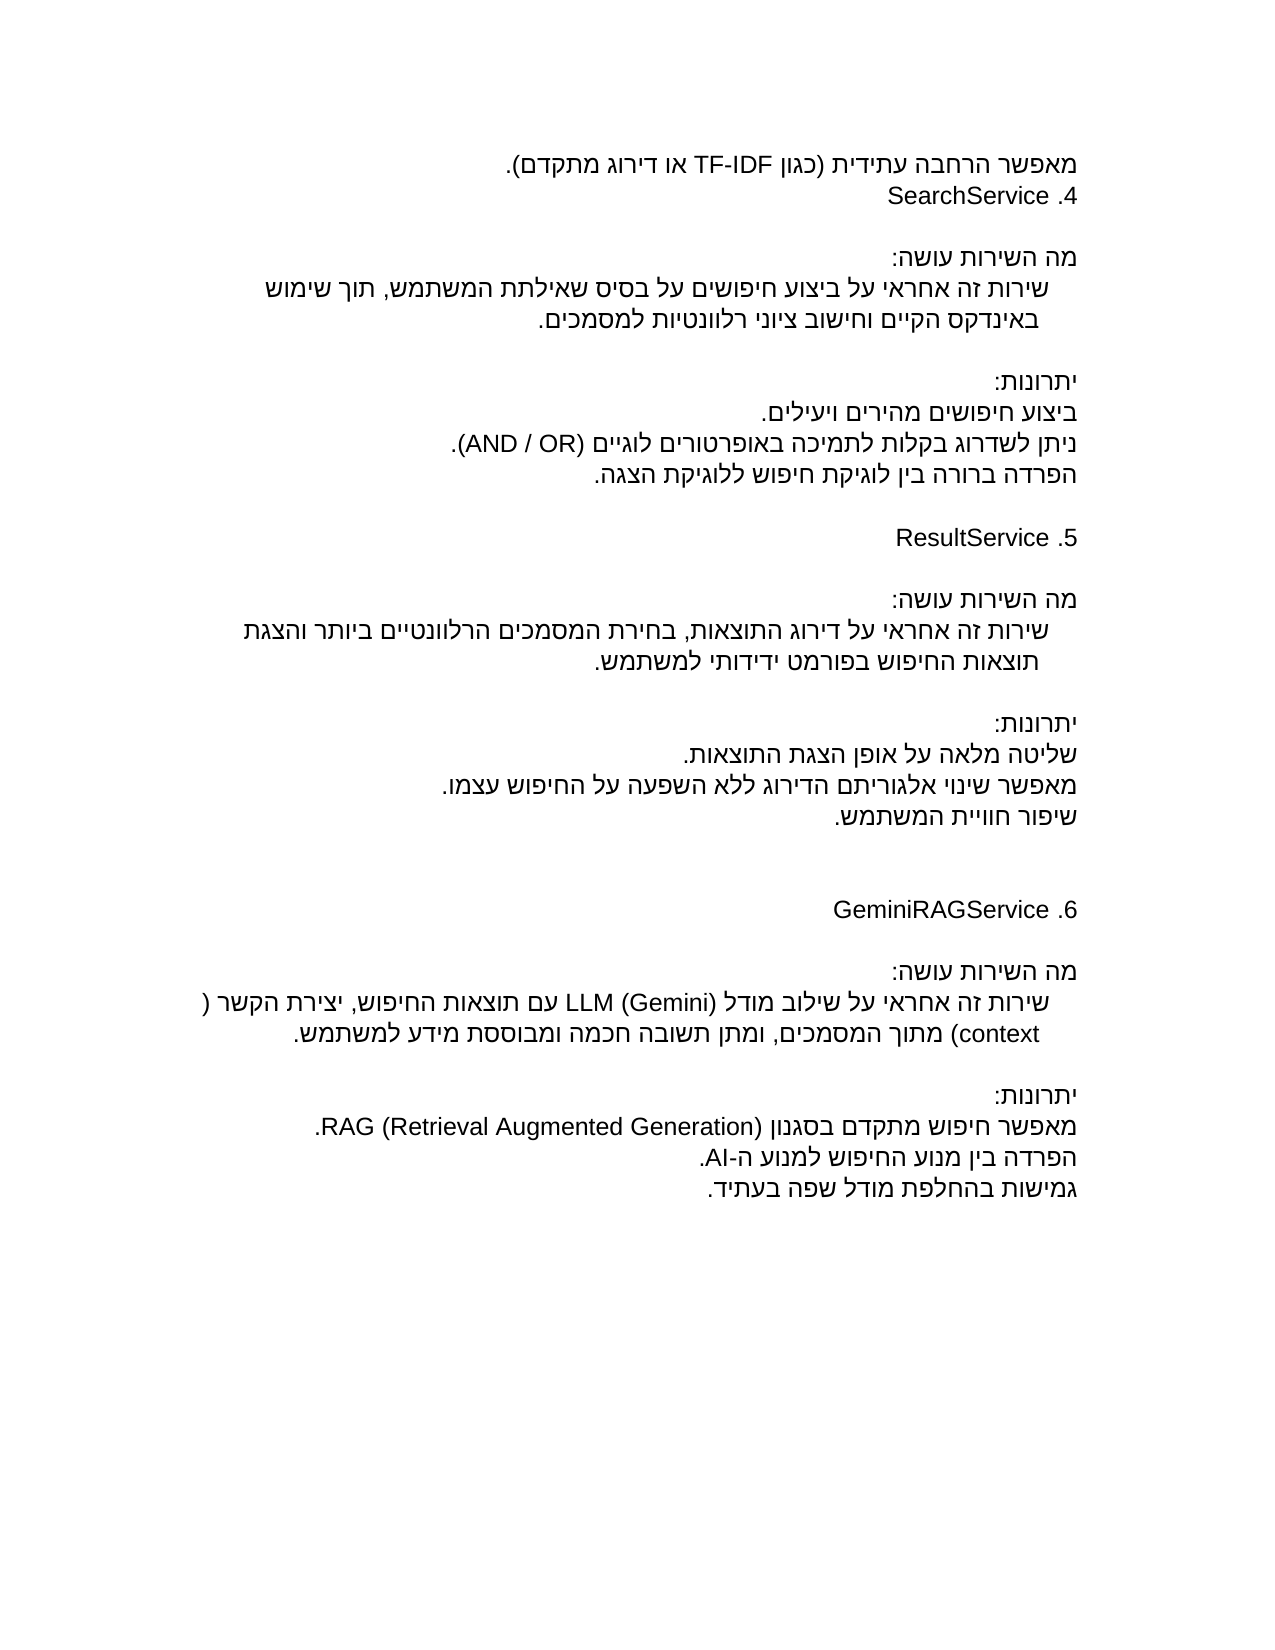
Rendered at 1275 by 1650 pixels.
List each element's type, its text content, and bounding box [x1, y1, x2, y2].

text ביצוע חיפושים מהירים ויעילים. [190, 398, 1078, 427]
text שירות זה אחראי על שילוב מודל LLM (Gemini) עם תוצאות החיפוש, יצירת הקשר (context) מתוך המסמכים, ומתן תשובה חכמה ומבוססת מידע למשתמש. [190, 988, 1050, 1048]
text מה השירות עושה: [190, 243, 1078, 272]
text מאפשר שינוי אלגוריתם הדירוג ללא השפעה על החיפוש עצמו. [190, 771, 1078, 799]
text שיפור חוויית המשתמש. [190, 802, 1078, 831]
text 5. ResultService [190, 522, 1078, 551]
text שליטה מלאה על אופן הצגת התוצאות. [190, 740, 1078, 768]
text הפרדה ברורה בין לוגיקת חיפוש ללוגיקת הצגה. [190, 460, 1078, 489]
text הפרדה בין מנוע החיפוש למנוע ה-AI. [190, 1143, 1078, 1172]
text 6. GeminiRAGService [190, 895, 1078, 924]
text מאפשר חיפוש מתקדם בסגנון RAG (Retrieval Augmented Generation). [190, 1112, 1078, 1141]
text מאפשר הרחבה עתידית (כגון TF-IDF או דירוג מתקדם). [190, 150, 1078, 179]
text שירות זה אחראי על דירוג התוצאות, בחירת המסמכים הרלוונטיים ביותר והצגת תוצאות החיפוש בפורמט ידידותי למשתמש. [190, 616, 1050, 675]
text יתרונות: [190, 709, 1078, 737]
text יתרונות: [190, 367, 1078, 396]
text מה השירות עושה: [190, 584, 1078, 613]
text מה השירות עושה: [190, 957, 1078, 986]
text ניתן לשדרוג בקלות לתמיכה באופרטורים לוגיים (AND / OR). [190, 429, 1078, 458]
text יתרונות: [190, 1081, 1078, 1110]
text 4. SearchService [190, 181, 1078, 210]
text גמישות בהחלפת מודל שפה בעתיד. [190, 1174, 1078, 1203]
text שירות זה אחראי על ביצוע חיפושים על בסיס שאילתת המשתמש, תוך שימוש באינדקס הקיים וחישוב ציוני רלוונטיות למסמכים. [190, 274, 1050, 334]
